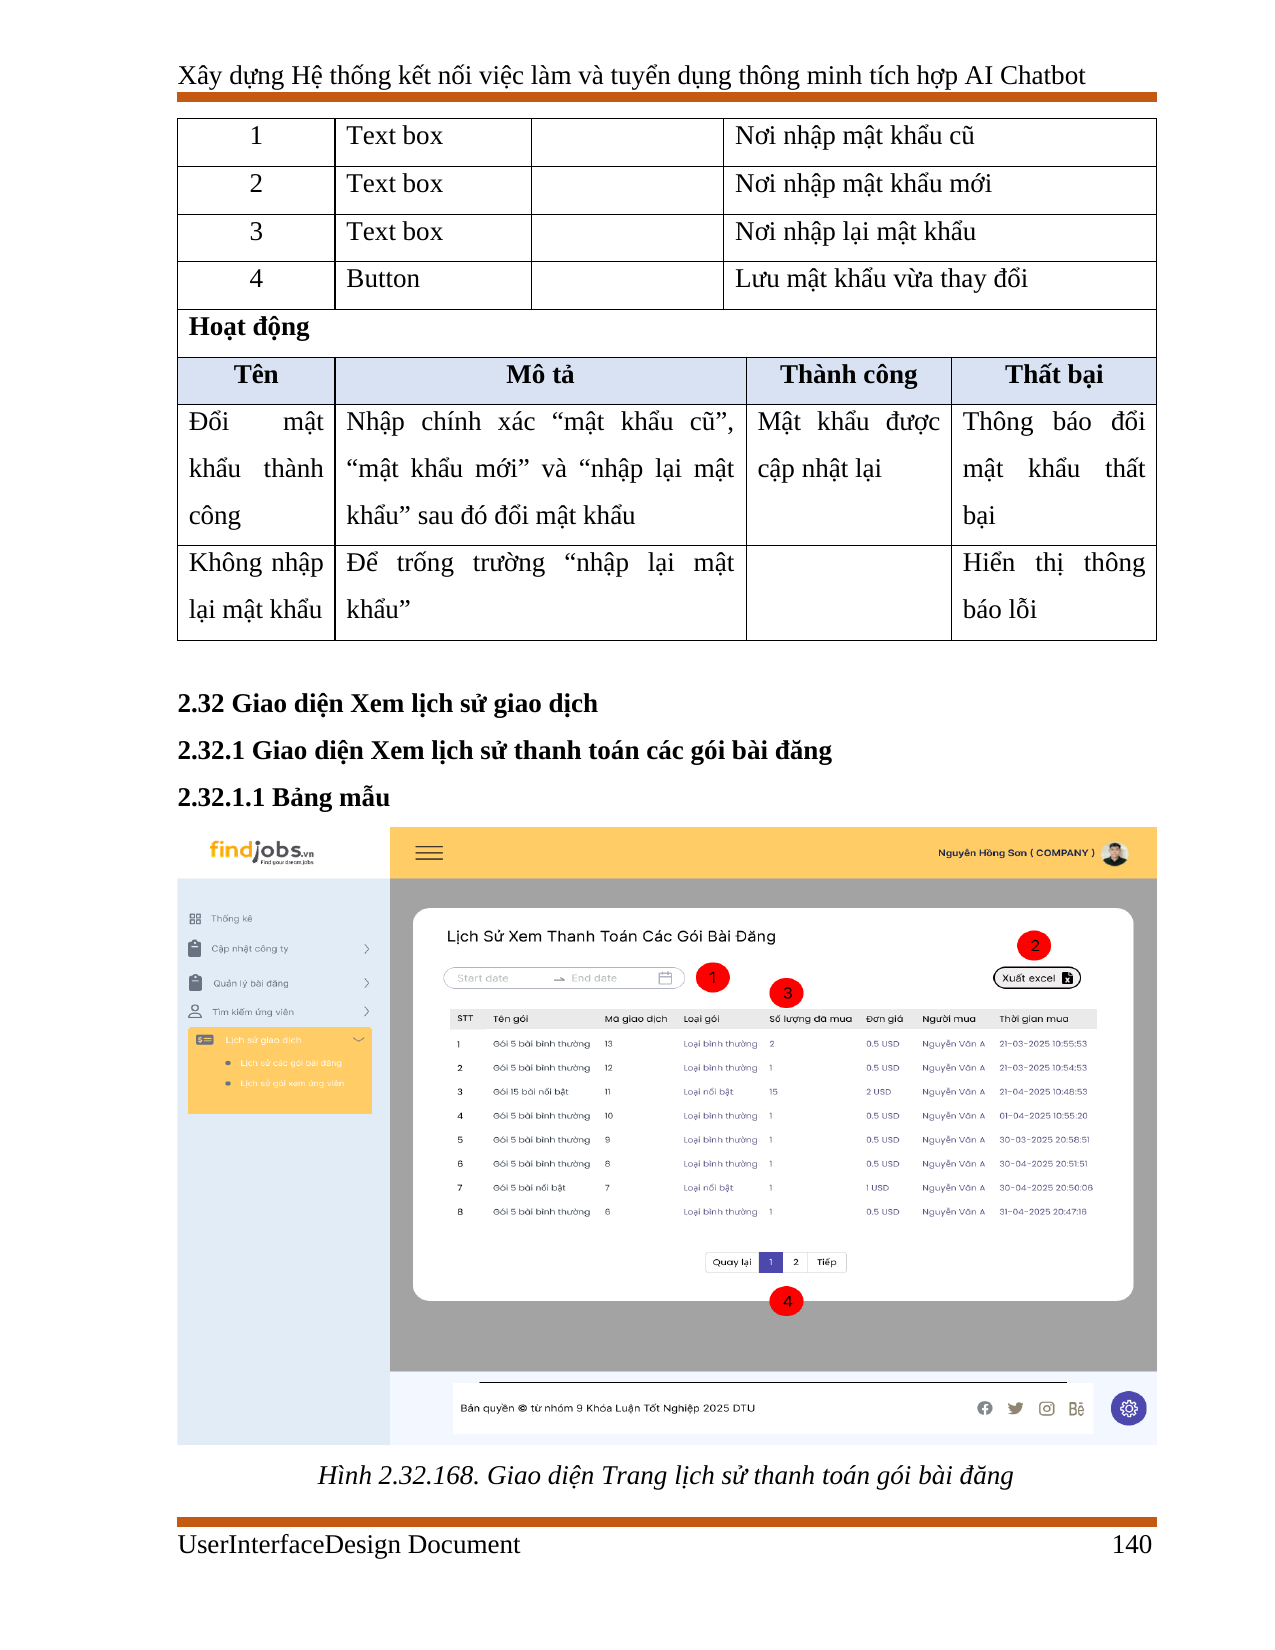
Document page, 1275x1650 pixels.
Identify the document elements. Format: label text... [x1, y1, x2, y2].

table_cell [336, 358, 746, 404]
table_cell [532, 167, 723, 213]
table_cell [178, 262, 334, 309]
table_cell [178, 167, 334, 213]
subtitle 2.32 Giao diện Xem lịch sử giao dịch [177, 687, 1157, 719]
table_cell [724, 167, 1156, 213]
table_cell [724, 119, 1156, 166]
text Hình 2.32.168. Giao diện Trang lịch sử thanh toán gói bài đăng [177, 1459, 1157, 1491]
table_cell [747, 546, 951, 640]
subtitle 2.32.1 Giao diện Xem lịch sử thanh toán các gói bài đăng [177, 734, 1157, 765]
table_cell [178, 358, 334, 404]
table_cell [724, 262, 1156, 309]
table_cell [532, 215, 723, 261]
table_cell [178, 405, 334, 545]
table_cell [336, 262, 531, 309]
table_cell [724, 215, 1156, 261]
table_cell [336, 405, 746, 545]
picture [177, 827, 1157, 1445]
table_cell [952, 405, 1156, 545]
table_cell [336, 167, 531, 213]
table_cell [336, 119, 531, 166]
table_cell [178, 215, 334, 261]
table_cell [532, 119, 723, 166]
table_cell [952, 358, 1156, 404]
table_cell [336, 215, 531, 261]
subtitle 2.32.1.1 Bảng mẫu [177, 781, 1157, 812]
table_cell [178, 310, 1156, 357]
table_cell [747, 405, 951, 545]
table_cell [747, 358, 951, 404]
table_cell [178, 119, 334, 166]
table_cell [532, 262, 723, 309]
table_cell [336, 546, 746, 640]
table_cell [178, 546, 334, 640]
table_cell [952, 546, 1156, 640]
